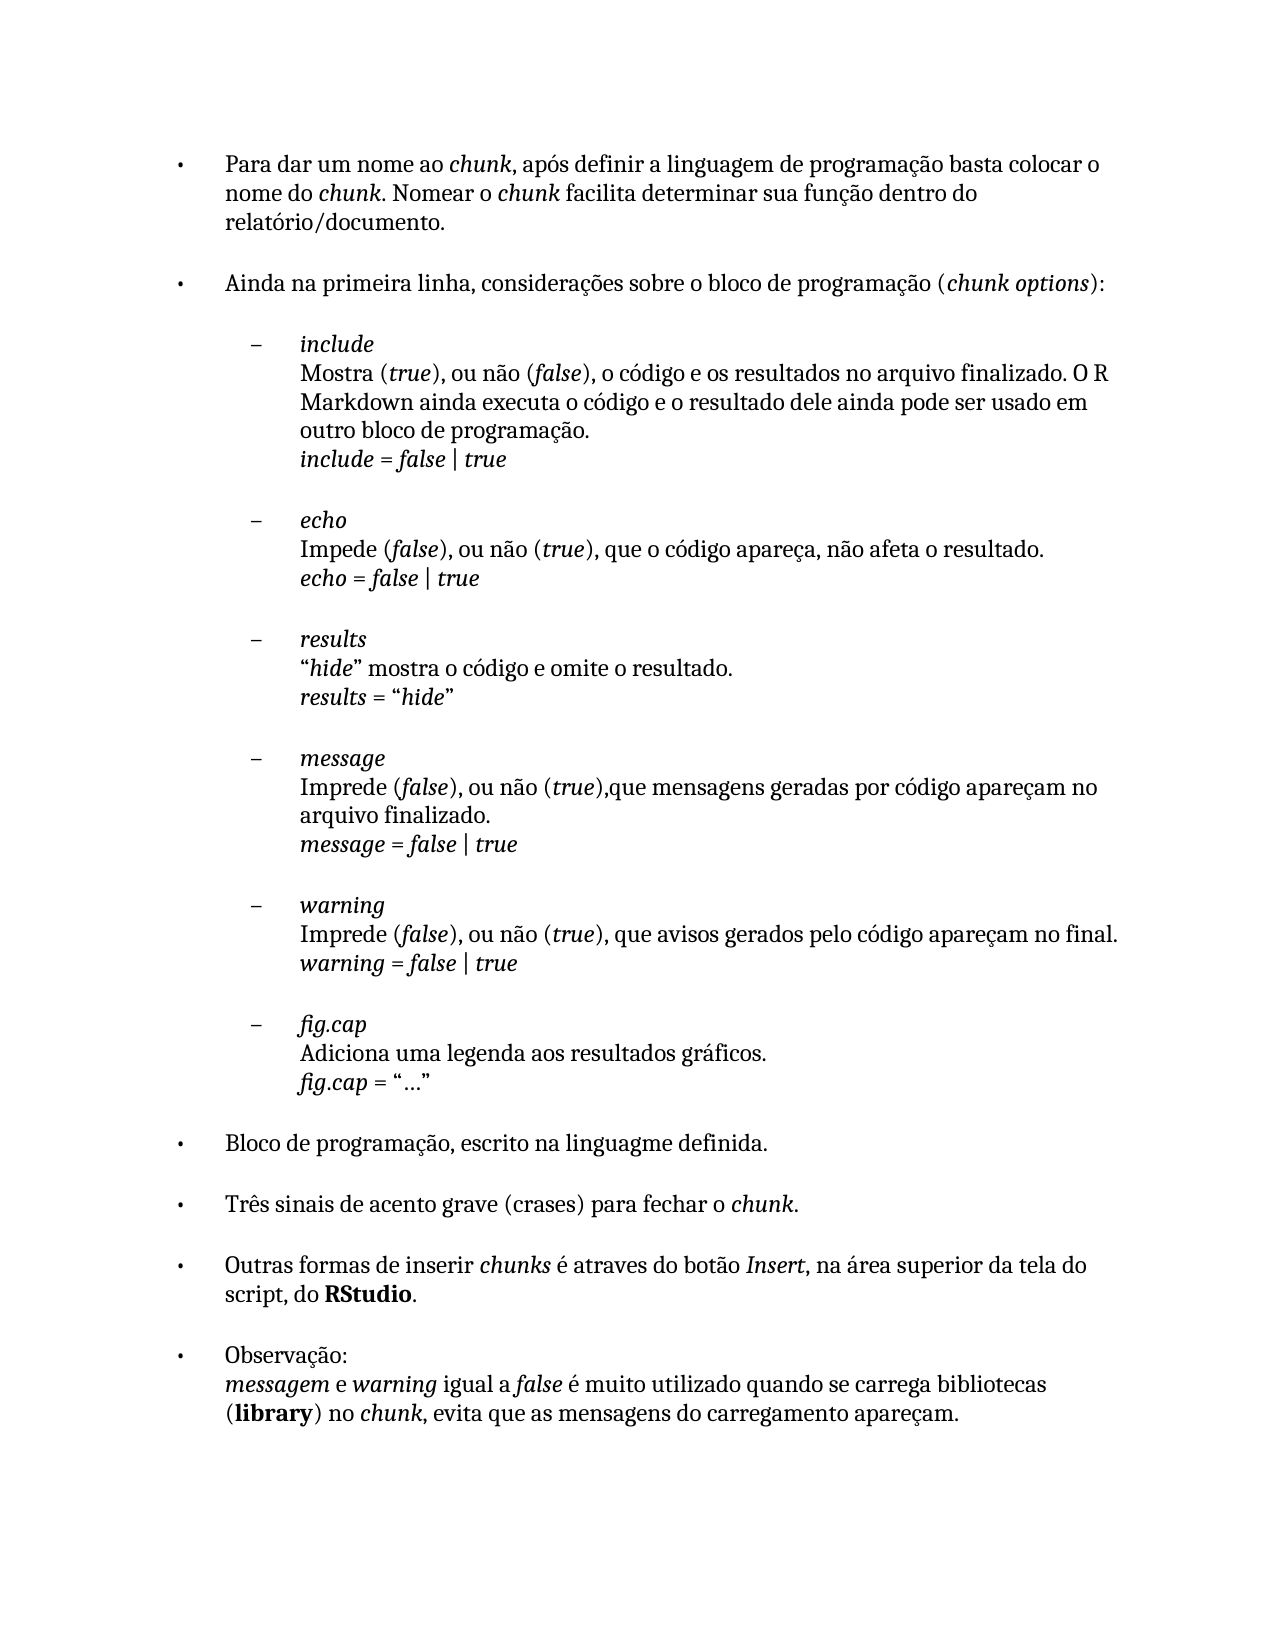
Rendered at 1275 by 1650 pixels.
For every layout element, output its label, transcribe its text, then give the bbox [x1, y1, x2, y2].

list Para dar um nome ao chunk, após definir a linguagem de programação basta colocar o nome do chunk. Nomear o chunk facilita determinar sua função dentro do relatório/documento. [175, 150, 1125, 265]
list Outras formas de inserir chunks é atraves do botão Insert, na área superior da tela do script, do RStudio. [175, 1251, 1125, 1337]
list Ainda na primeira linha, considerações sobre o bloco de programação (chunk options): [175, 269, 1125, 326]
list include Mostra (true), ou não (false), o código e os resultados no arquivo finalizado. O R Markdown ainda executa o código e o resultado dele ainda pode ser usado em outro bloco de programação. include = false | true [250, 330, 1125, 502]
list Três sinais de acento grave (crases) para fechar o chunk. [175, 1190, 1125, 1247]
list warning Imprede (false), ou não (true), que avisos gerados pelo código apareçam no final. warning = false | true [250, 891, 1125, 1006]
list Observação: messagem e warning igual a false é muito utilizado quando se carrega bibliotecas (library) no chunk, evita que as mensagens do carregamento apareçam. [175, 1341, 1125, 1456]
list message Imprede (false), ou não (true),que mensagens geradas por código apareçam no arquivo finalizado. message = false | true [250, 744, 1125, 887]
list echo Impede (false), ou não (true), que o código apareça, não afeta o resultado. echo = false | true [250, 506, 1125, 621]
list results “hide” mostra o código e omite o resultado. results = “hide” [250, 625, 1125, 740]
list Bloco de programação, escrito na linguagme definida. [175, 1129, 1125, 1186]
list fig.cap Adiciona uma legenda aos resultados gráficos. fig.cap = “…” [250, 1010, 1125, 1125]
